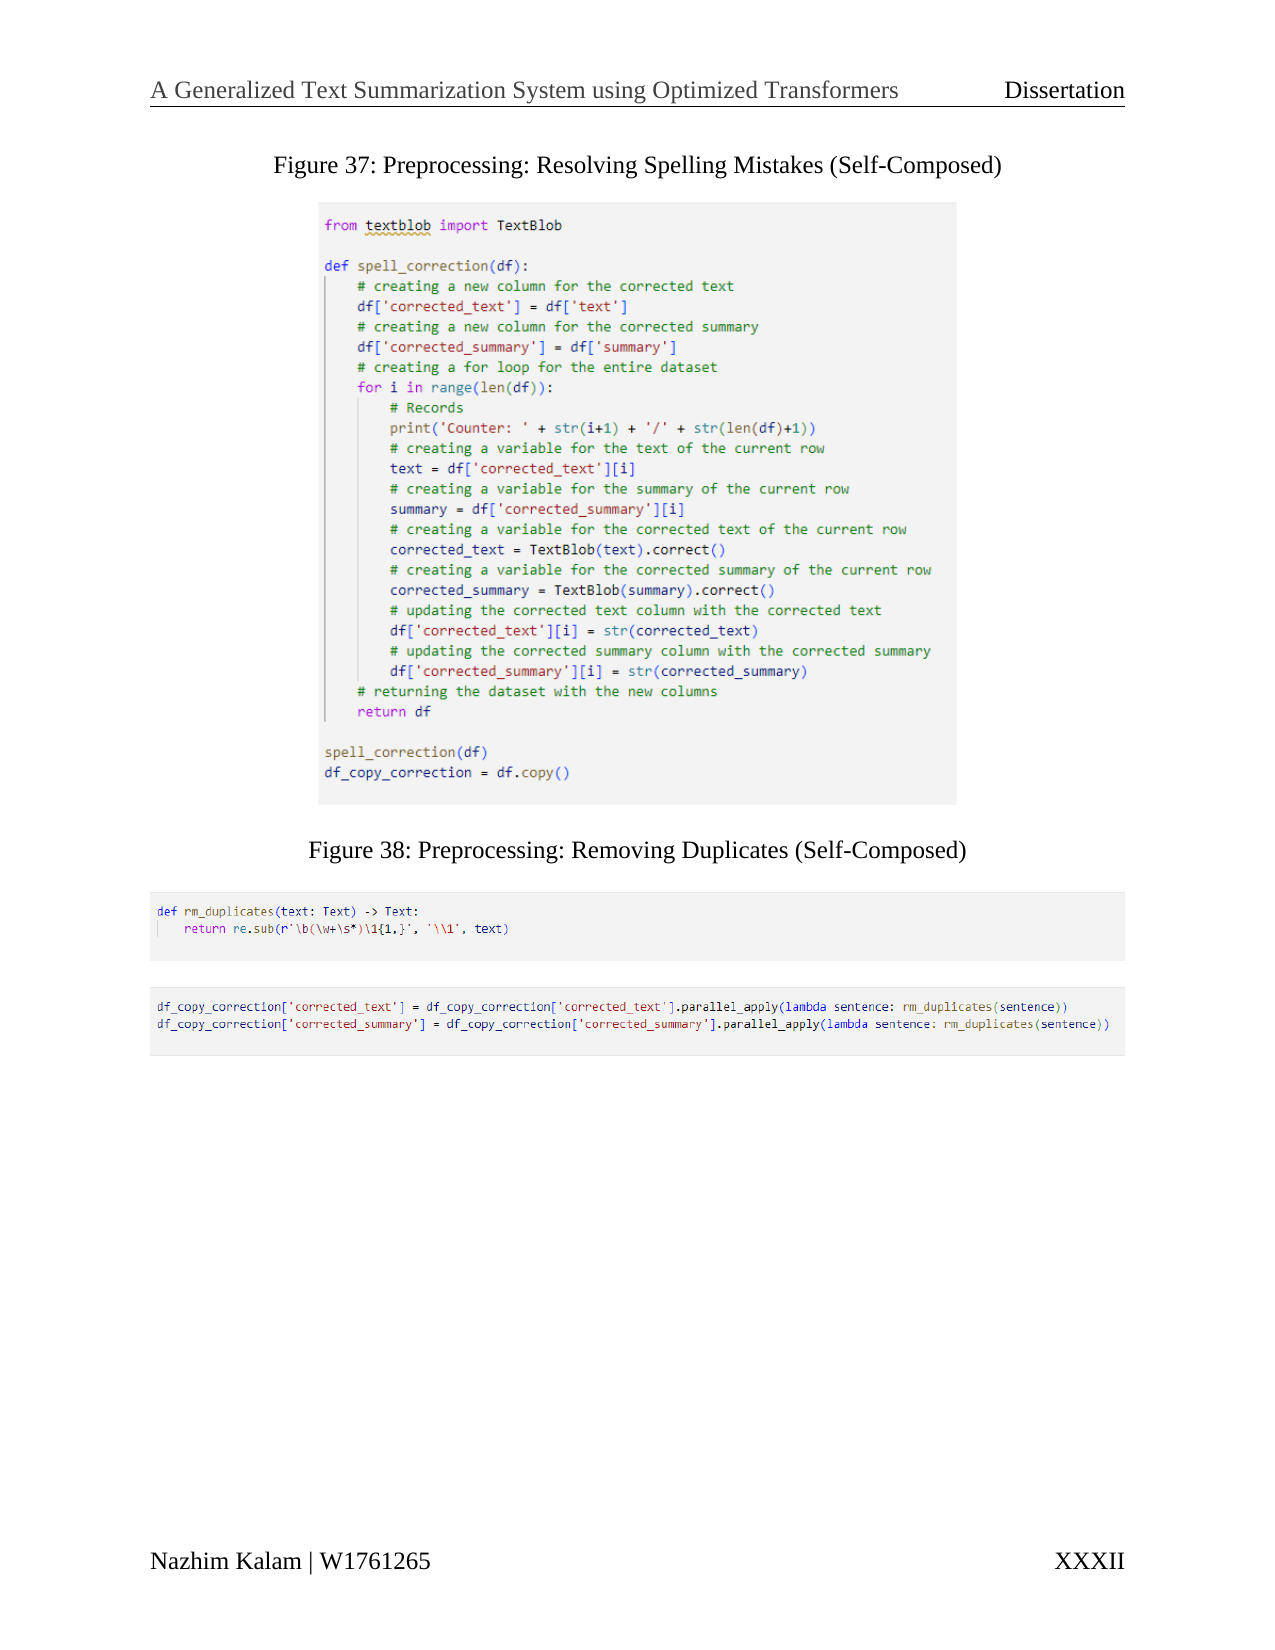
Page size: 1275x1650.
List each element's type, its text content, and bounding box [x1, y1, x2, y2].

text Figure 37: Preprocessing: Resolving Spelling Mistakes (Self-Composed) [150, 150, 1125, 179]
picture [318, 195, 957, 805]
text Figure 38: Preprocessing: Removing Duplicates (Self-Composed) [150, 835, 1125, 863]
picture [150, 880, 1125, 1067]
